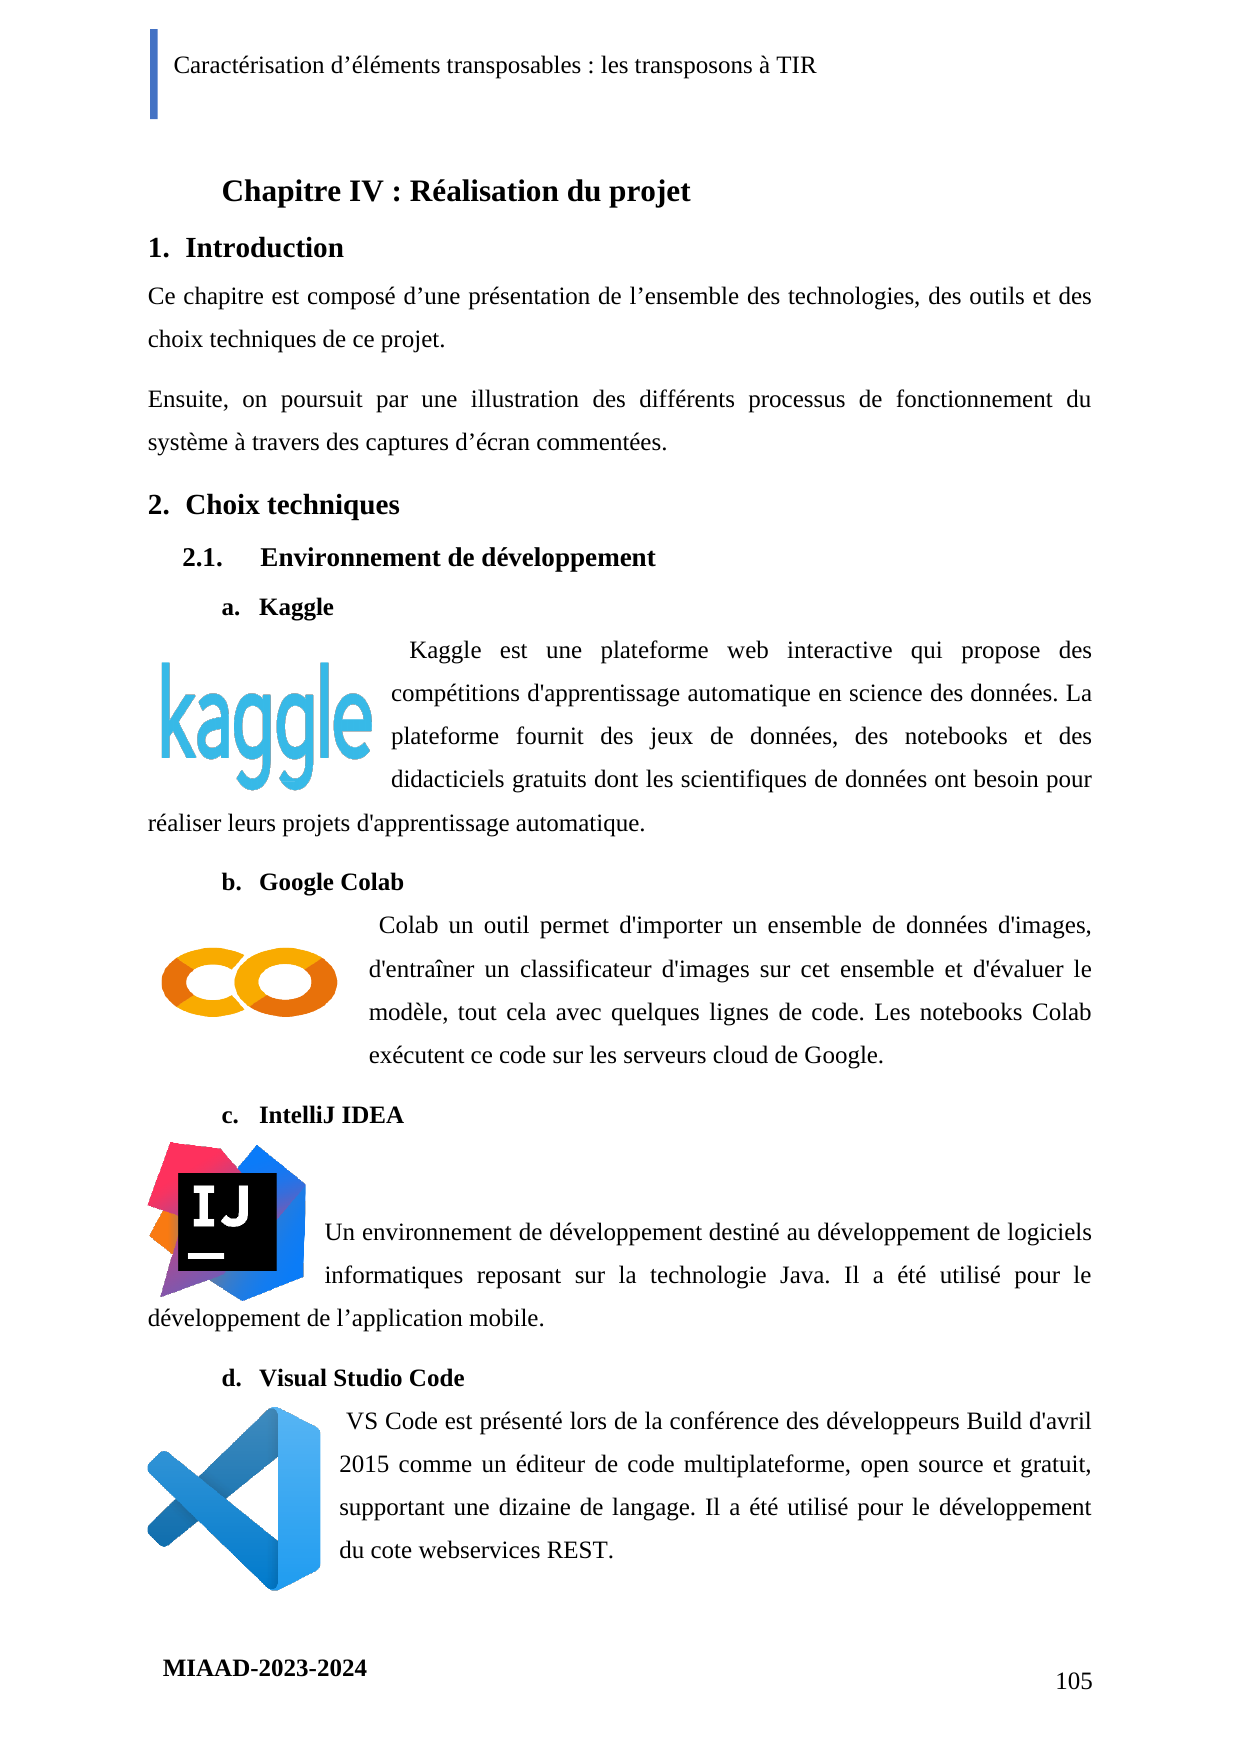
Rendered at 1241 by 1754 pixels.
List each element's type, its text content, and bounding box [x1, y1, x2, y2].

picture [147, 1406, 321, 1591]
text VS Code est présenté lors de la conférence des développeurs Build d'avril 2015 comme un éditeur de code multiplateforme, open source et gratuit, supportant une dizaine de langage. Il a été utilisé pour le développement du cote webservices REST. [321, 1406, 1093, 1564]
text Un environnement de développement destiné au développement de logiciels informatiques reposant sur la technologie Java. Il a été utilisé pour le développement de l’application mobile. [148, 1217, 1093, 1332]
picture [147, 914, 350, 1050]
text Ensuite, on poursuit par une illustration des différents processus de fonctionnement du système à travers des captures d’écran commentées. [148, 384, 1093, 456]
text Kaggle est une plateforme web interactive qui propose des compétitions d'apprentissage automatique en science des données. La plateforme fournit des jeux de données, des notebooks et des didacticiels gratuits dont les scientifiques de données ont besoin pour réaliser leurs projets d'apprentissage automatique. [148, 635, 1093, 836]
text Ce chapitre est composé d’une présentation de l’ensemble des technologies, des outils et des choix techniques de ce projet. [148, 281, 1093, 353]
picture [161, 661, 372, 791]
text Colab un outil permet d'importer un ensemble de données d'images, d'entraîner un classificateur d'images sur cet ensemble et d'évaluer le modèle, tout cela avec quelques lignes de code. Les notebooks Colab exécutent ce code sur les serveurs cloud de Google. [148, 911, 1093, 1069]
subtitle Choix techniques [148, 487, 1093, 520]
subtitle Visual Studio Code [221, 1363, 1093, 1392]
subtitle Kaggle [221, 592, 1093, 621]
subtitle Google Colab [221, 867, 1093, 896]
subtitle Introduction [148, 231, 1093, 264]
subtitle Environnement de développement [223, 541, 1093, 572]
subtitle IntelliJ IDEA [221, 1100, 1093, 1128]
subtitle Chapitre IV : Réalisation du projet [148, 173, 1093, 208]
picture [147, 1142, 306, 1301]
